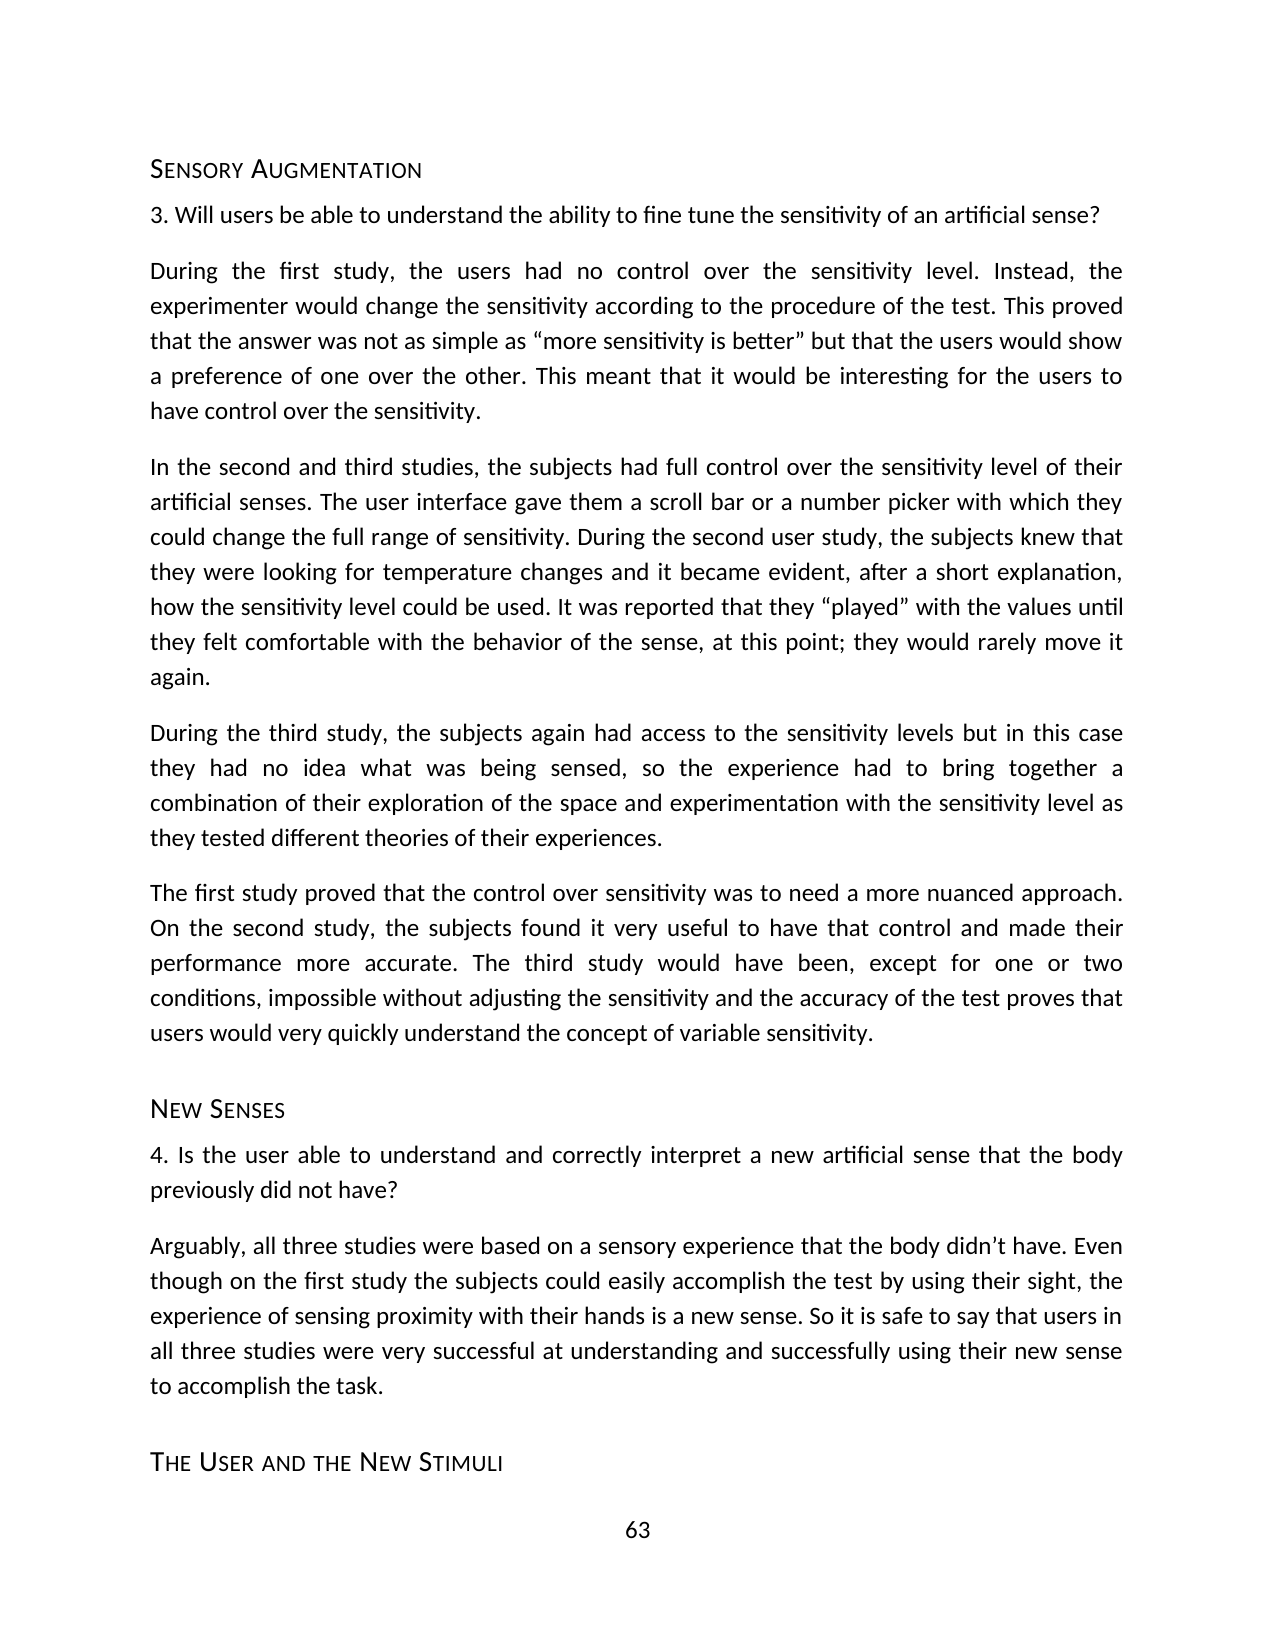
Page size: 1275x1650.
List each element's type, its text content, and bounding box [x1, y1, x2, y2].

text Arguably, all three studies were based on a sensory experience that the body didn’t have. Even though on the first study the subjects could easily accomplish the test by using their sight, the experience of sensing proximity with their hands is a new sense. So it is safe to say that users in all three studies were very successful at understanding and successfully using their new sense to accomplish the task. [150, 1230, 1125, 1401]
subtitle Sensory Augmentation [150, 150, 1125, 186]
text The first study proved that the control over sensitivity was to need a more nuanced approach. On the second study, the subjects found it very useful to have that control and made their performance more accurate. The third study would have been, except for one or two conditions, impossible without adjusting the sensitivity and the accuracy of the test proves that users would very quickly understand the concept of variable sensitivity. [150, 878, 1125, 1048]
subtitle The User and the New Stimuli [150, 1443, 1125, 1478]
text In the second and third studies, the subjects had full control over the sensitivity level of their artificial senses. The user interface gave them a scroll bar or a number picker with which they could change the full range of sensitivity. During the second user study, the subjects knew that they were looking for temperature changes and it became evident, after a short explanation, how the sensitivity level could be used. It was reported that they “played” with the values until they felt comfortable with the behavior of the sense, at this point; they would rarely move it again. [150, 451, 1125, 691]
subtitle New Senses [150, 1090, 1125, 1126]
text During the first study, the users had no control over the sensitivity level. Instead, the experimenter would change the sensitivity according to the procedure of the test. This proved that the answer was not as simple as “more sensitivity is better” but that the users would show a preference of one over the other. This meant that it would be interesting for the users to have control over the sensitivity. [150, 255, 1125, 426]
text 3. Will users be able to understand the ability to fine tune the sensitivity of an artificial sense? [150, 199, 1125, 230]
text During the third study, the subjects again had access to the sensitivity levels but in this case they had no idea what was being sensed, so the experience had to bring together a combination of their exploration of the space and experimentation with the sensitivity level as they tested different theories of their experiences. [150, 717, 1125, 852]
text 4. Is the user able to understand and correctly interpret a new artificial sense that the body previously did not have? [150, 1139, 1125, 1205]
